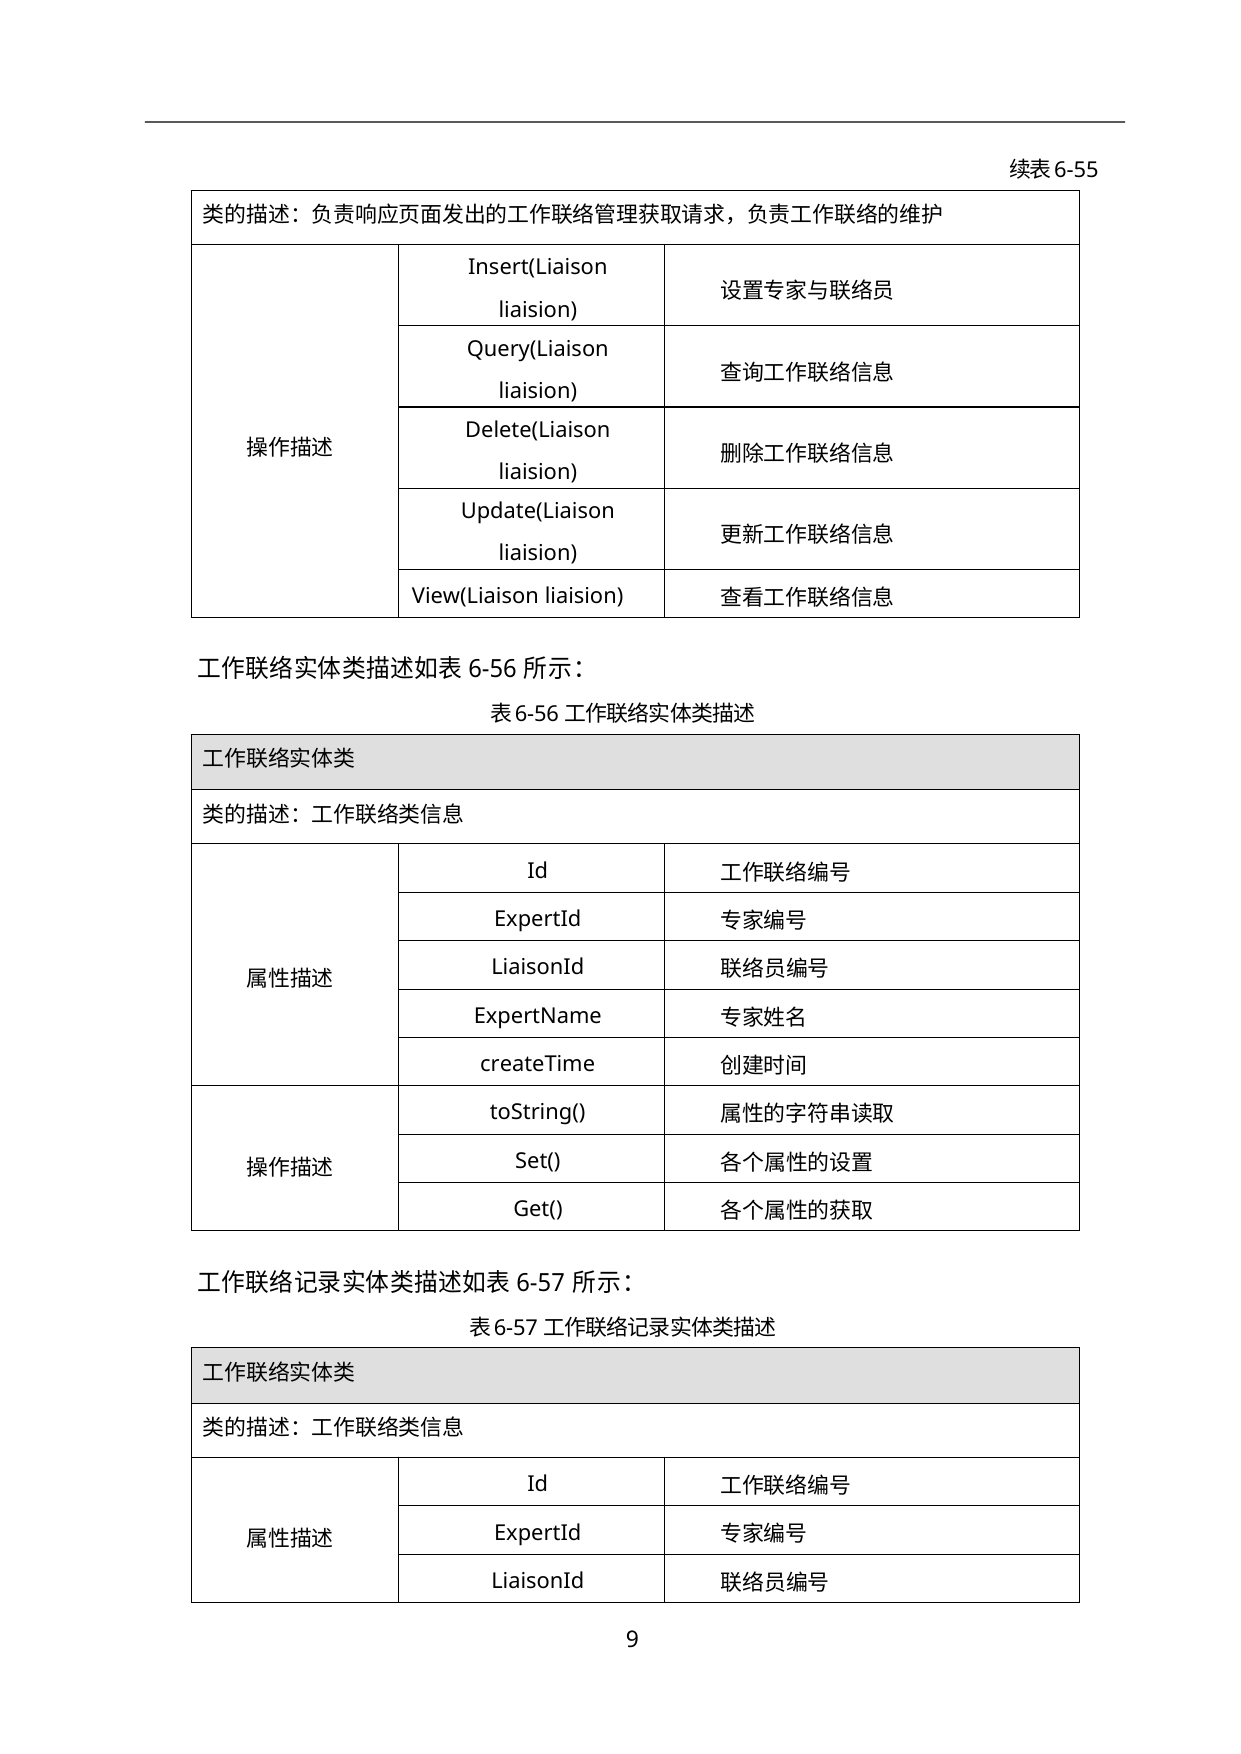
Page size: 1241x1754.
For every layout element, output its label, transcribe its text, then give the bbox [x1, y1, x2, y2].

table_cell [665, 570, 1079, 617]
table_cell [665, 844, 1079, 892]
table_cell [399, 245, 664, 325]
text 表 6-56 工作联络实体类描述 [125, 696, 1121, 728]
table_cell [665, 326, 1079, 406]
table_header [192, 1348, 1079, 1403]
text 工作联络记录实体类描述如表 6-57 所示： [198, 1262, 1178, 1298]
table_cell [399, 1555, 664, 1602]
text 表 6-57 工作联络记录实体类描述 [125, 1309, 1121, 1341]
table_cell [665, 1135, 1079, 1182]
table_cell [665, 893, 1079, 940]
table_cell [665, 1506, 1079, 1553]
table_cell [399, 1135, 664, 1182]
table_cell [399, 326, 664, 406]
text 续表 6-55 [125, 152, 1098, 184]
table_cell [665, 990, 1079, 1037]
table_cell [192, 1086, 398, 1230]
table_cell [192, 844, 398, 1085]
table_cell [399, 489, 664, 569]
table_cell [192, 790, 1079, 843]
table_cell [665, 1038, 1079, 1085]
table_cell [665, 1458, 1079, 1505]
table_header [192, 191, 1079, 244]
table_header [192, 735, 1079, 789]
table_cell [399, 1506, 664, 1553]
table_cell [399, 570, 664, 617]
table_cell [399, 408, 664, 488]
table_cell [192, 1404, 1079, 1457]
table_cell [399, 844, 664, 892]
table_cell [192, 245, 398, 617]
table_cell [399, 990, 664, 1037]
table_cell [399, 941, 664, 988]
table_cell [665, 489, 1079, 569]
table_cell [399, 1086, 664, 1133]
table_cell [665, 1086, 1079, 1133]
text 工作联络实体类描述如表 6-56 所示： [198, 649, 1178, 685]
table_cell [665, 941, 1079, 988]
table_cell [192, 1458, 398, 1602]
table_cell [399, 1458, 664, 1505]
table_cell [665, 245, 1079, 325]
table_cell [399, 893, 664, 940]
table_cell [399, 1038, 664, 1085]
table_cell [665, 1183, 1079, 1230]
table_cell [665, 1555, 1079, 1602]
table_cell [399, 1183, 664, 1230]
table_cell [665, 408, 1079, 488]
